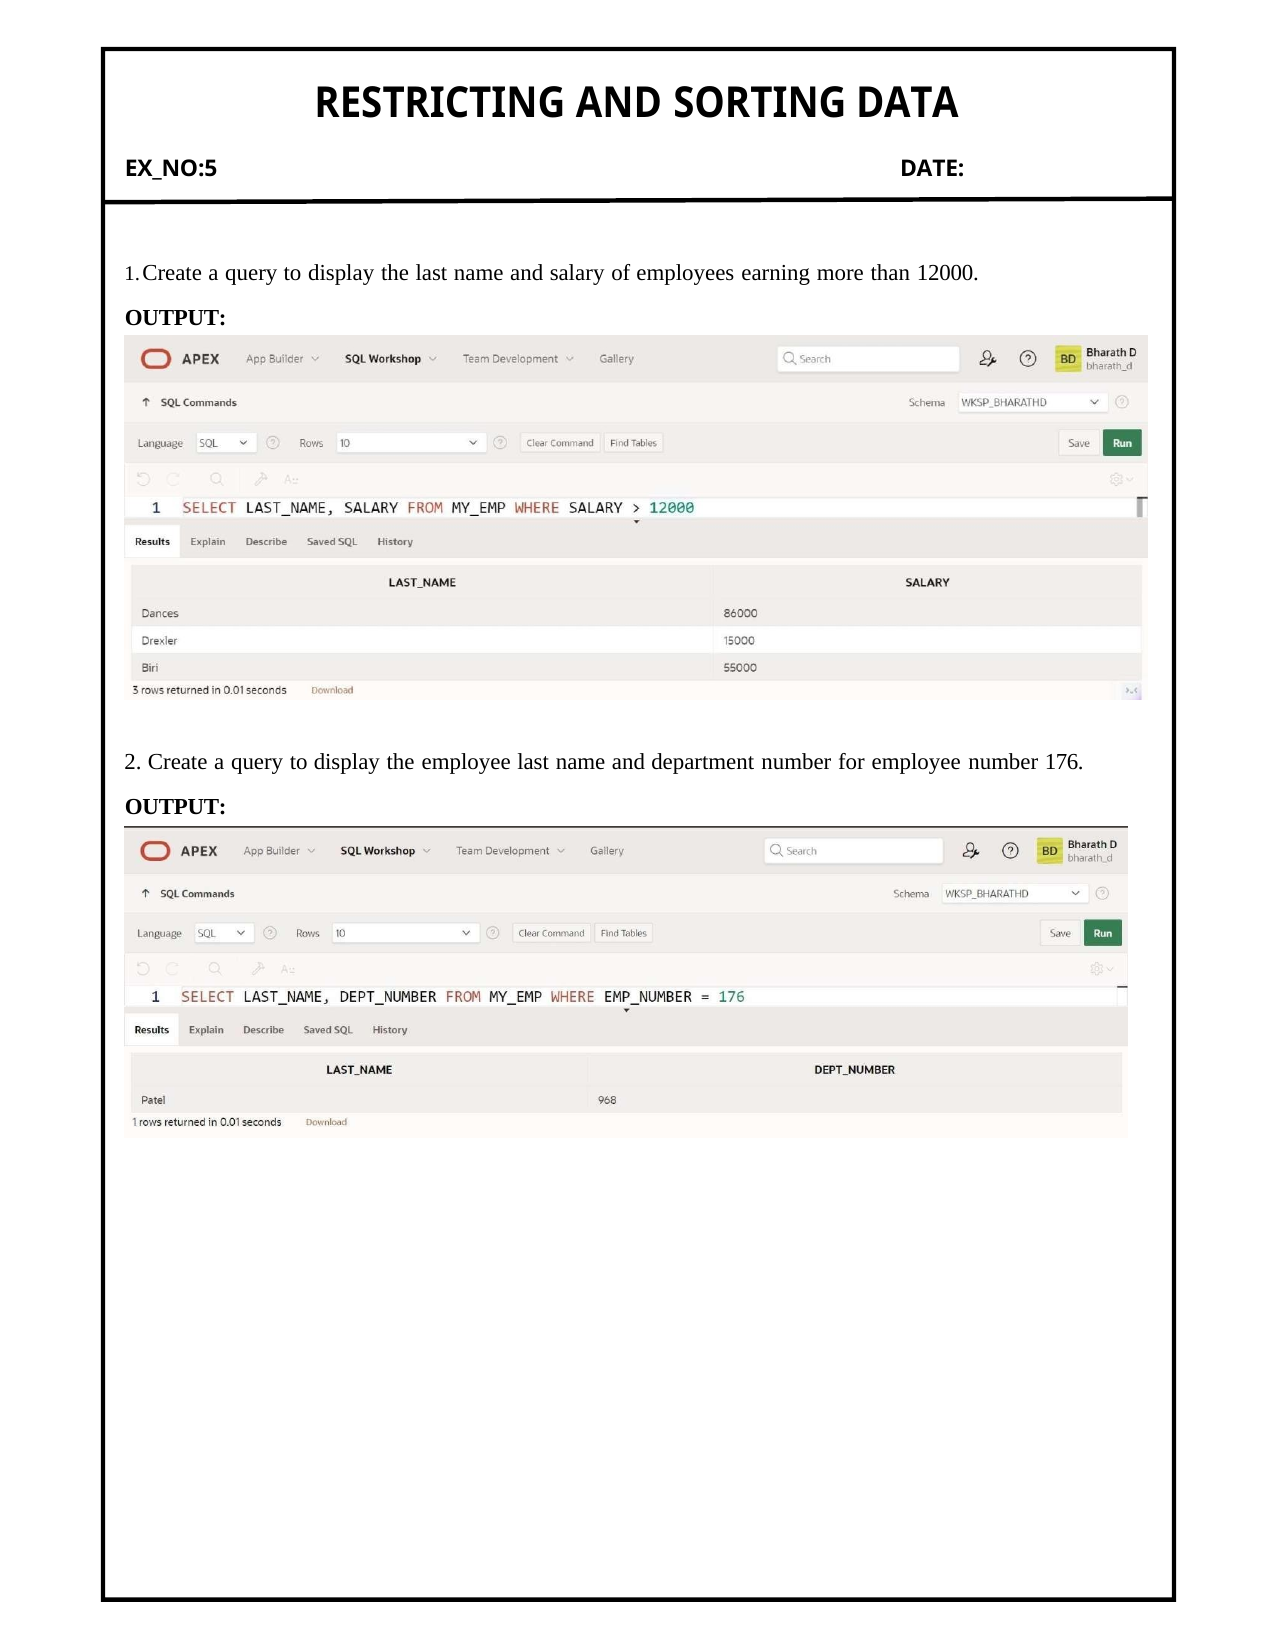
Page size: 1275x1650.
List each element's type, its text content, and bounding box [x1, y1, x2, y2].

picture [124, 826, 1128, 1138]
list Create a query to display the employee last name and department number for employee number 176. [124, 748, 1223, 774]
text OUTPUT: [124, 304, 1223, 331]
text OUTPUT: [124, 793, 1223, 819]
text EX_NO:5 DATE: [124, 152, 1223, 184]
list Create a query to display the last name and salary of employees earning more than 12000. [124, 259, 1223, 285]
picture [124, 335, 1148, 700]
subtitle RESTRICTING AND SORTING DATA [52, 71, 1221, 129]
